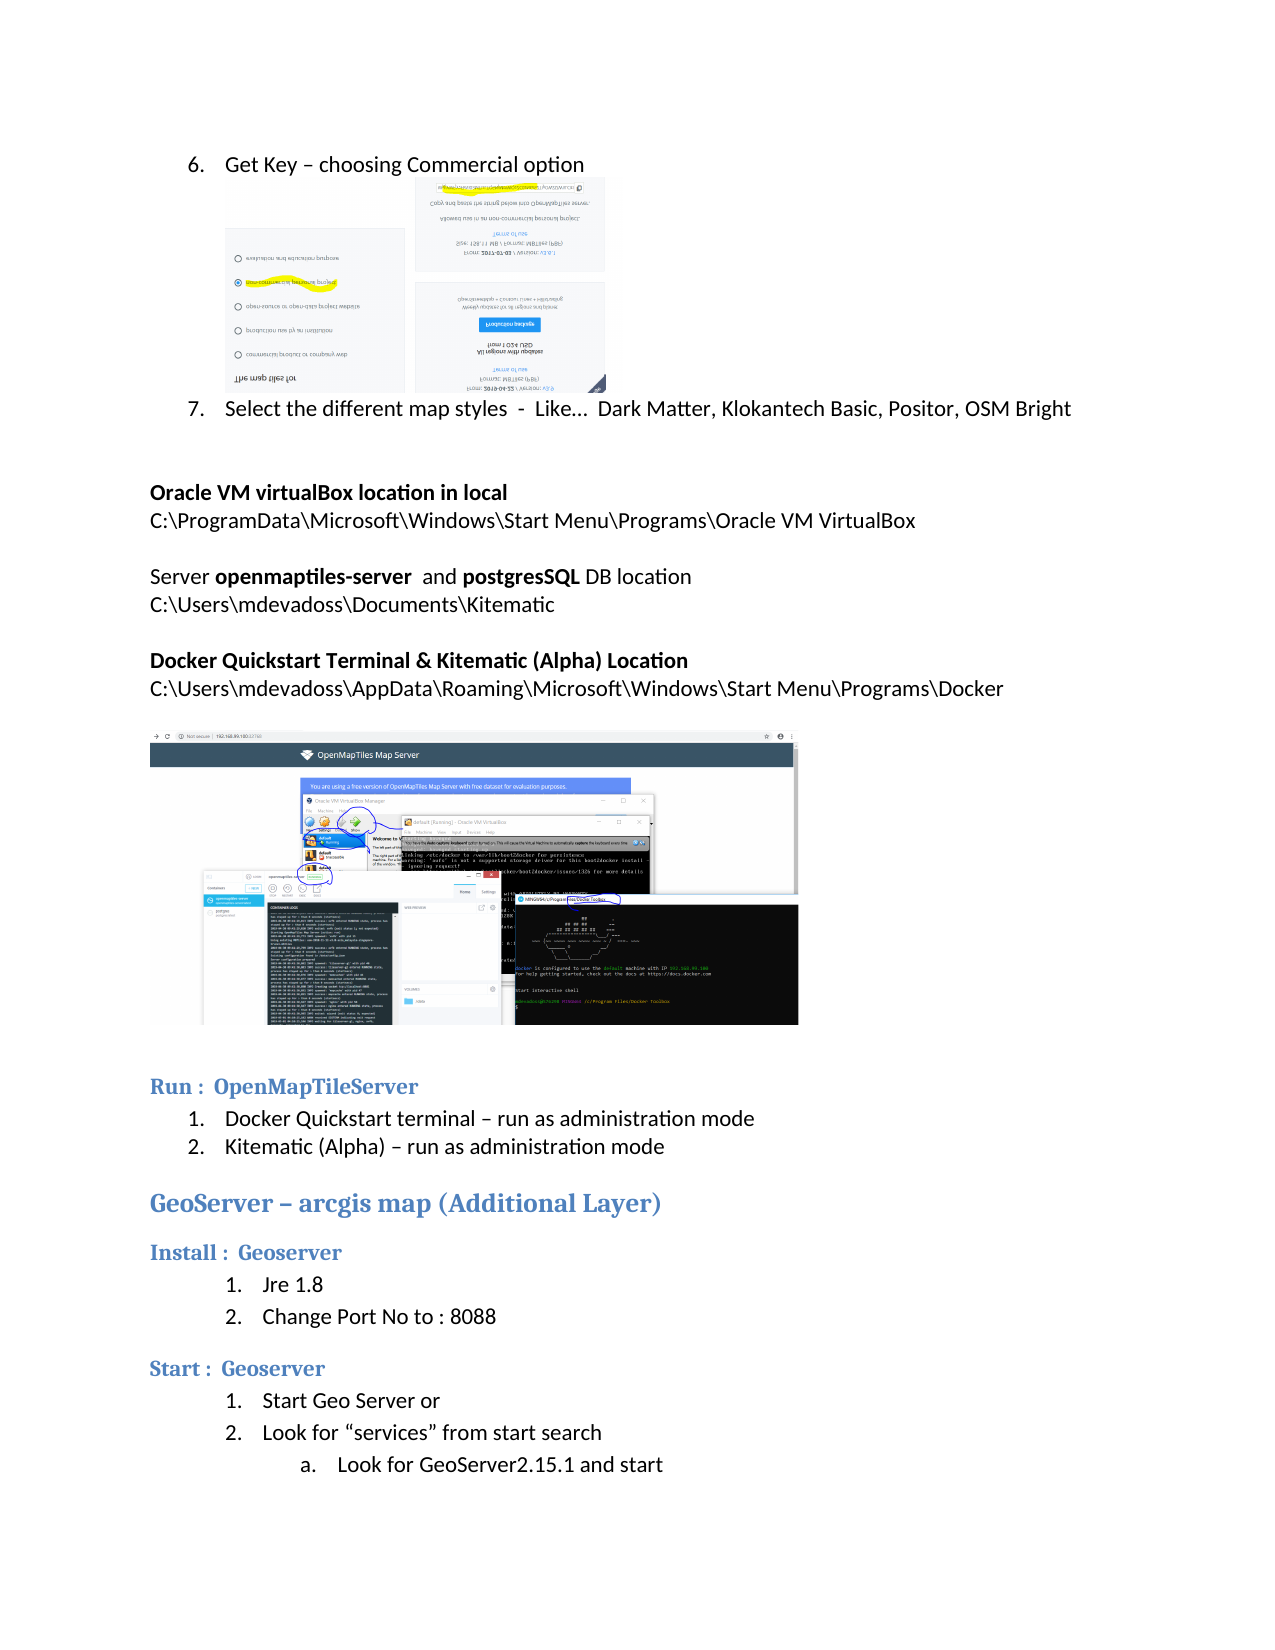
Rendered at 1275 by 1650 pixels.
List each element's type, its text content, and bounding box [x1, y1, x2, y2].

text C:\Users\mdevadoss\AppData\Roaming\Microsoft\Windows\Start Menu\Programs\Docker [150, 674, 1211, 702]
list Start Geo Server or [225, 1386, 1211, 1414]
subtitle Run : OpenMapTileServer [150, 1074, 1211, 1100]
list Look for “services” from start search [225, 1418, 1211, 1446]
list Docker Quickstart terminal – run as administration mode [187, 1104, 1211, 1132]
subtitle Start : Geoserver [150, 1356, 1211, 1382]
text C:\ProgramData\Microsoft\Windows\Start Menu\Programs\Oracle VM VirtualBox [150, 506, 1211, 534]
subtitle GeoServer – arcgis map (Additional Layer) [150, 1188, 1211, 1219]
list Get Key – choosing Commercial option [187, 150, 1211, 178]
text Server openmaptiles-server and postgresSQL DB location [150, 562, 1211, 590]
list Jre 1.8 [225, 1270, 1211, 1298]
text C:\Users\mdevadoss\Documents\Kitematic [150, 590, 1211, 618]
list Look for GeoServer2.15.1 and start [300, 1450, 1211, 1478]
picture [150, 730, 799, 1025]
text Oracle VM virtualBox location in local [150, 478, 1211, 506]
subtitle Install : Geoserver [150, 1240, 1211, 1266]
list Kitematic (Alpha) – run as administration mode [187, 1132, 1211, 1160]
list Change Port No to : 8088 [225, 1302, 1211, 1331]
text Docker Quickstart Terminal & Kitematic (Alpha) Location [150, 646, 1211, 674]
list Select the different map styles - Like… Dark Matter, Klokantech Basic, Positor, OSM Bright [187, 394, 1211, 422]
picture [225, 177, 623, 393]
